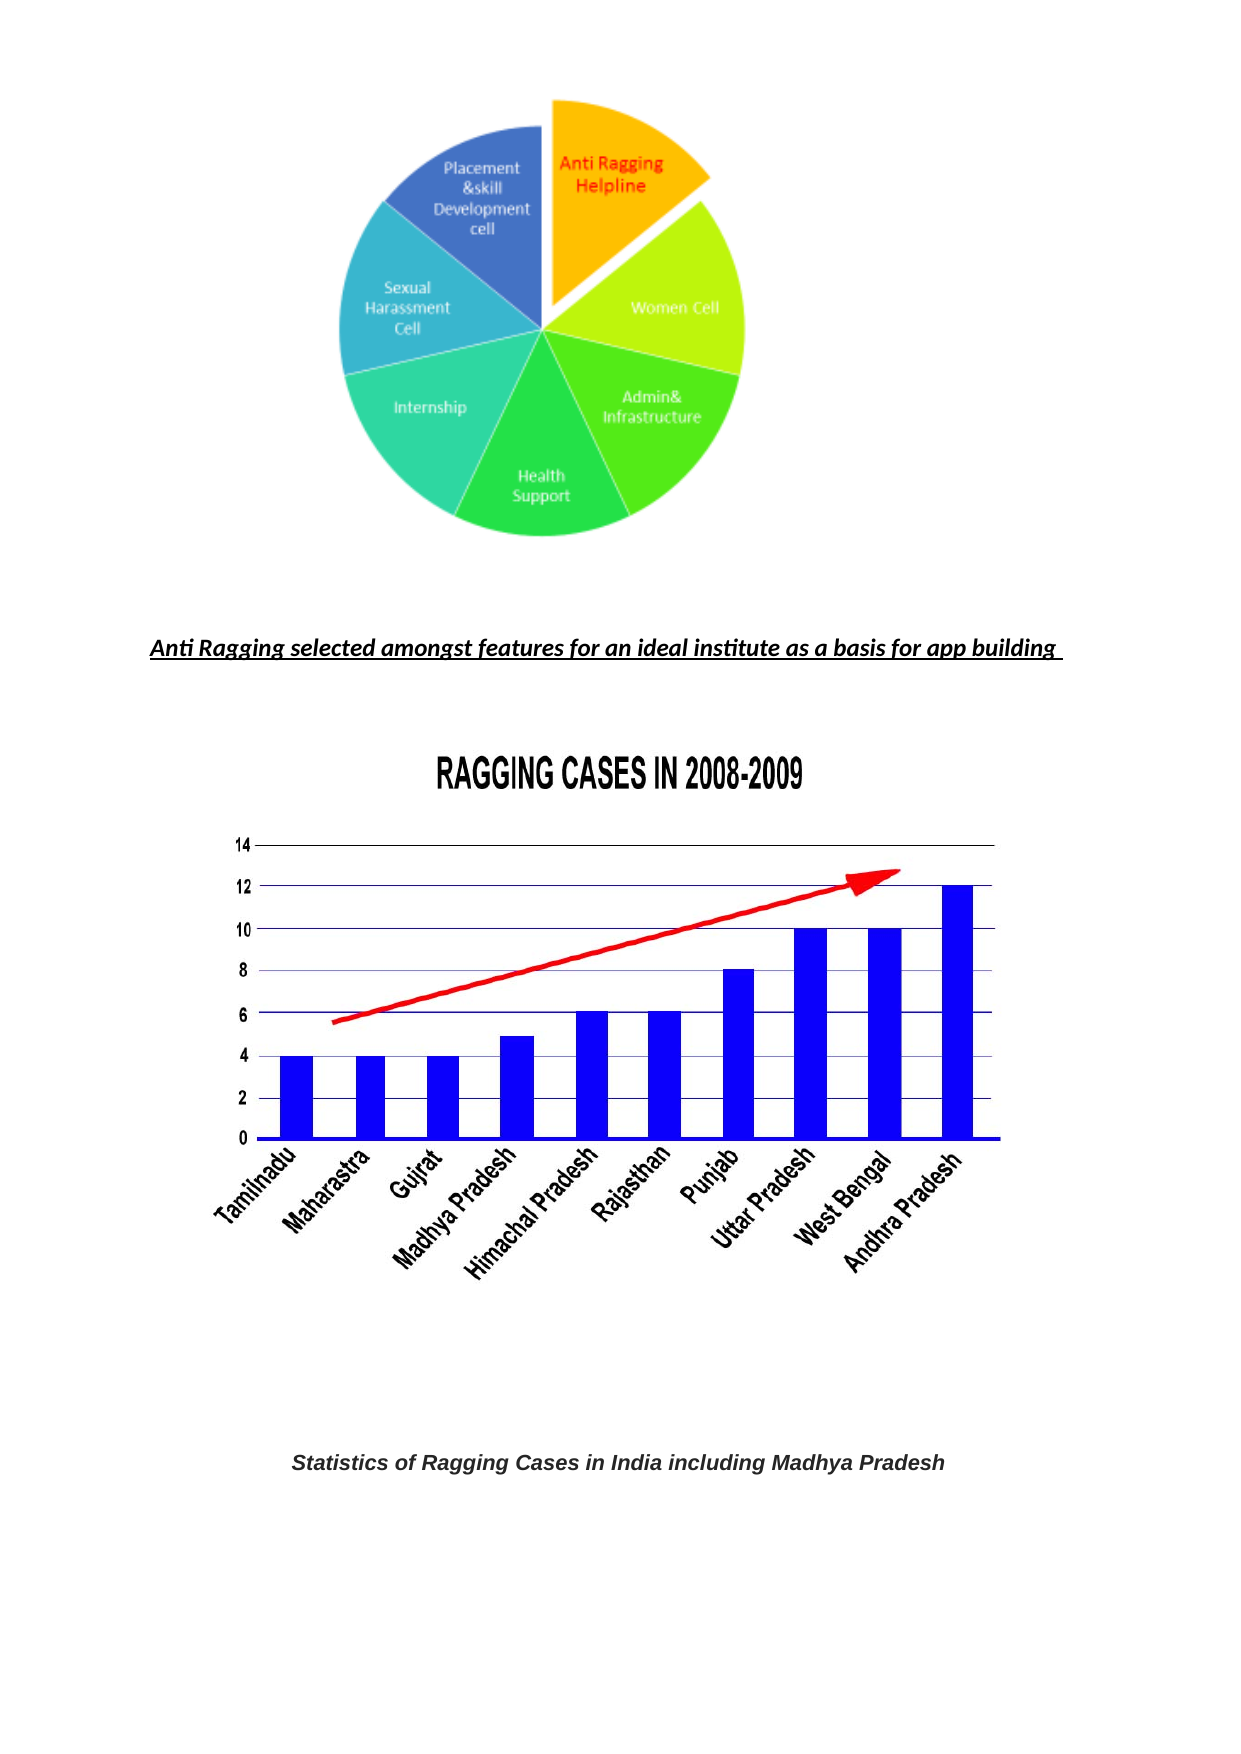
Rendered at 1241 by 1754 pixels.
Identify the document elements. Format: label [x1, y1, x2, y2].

picture [150, 683, 1089, 1324]
picture [3, 6, 1091, 630]
table_header [149, 682, 1089, 1577]
